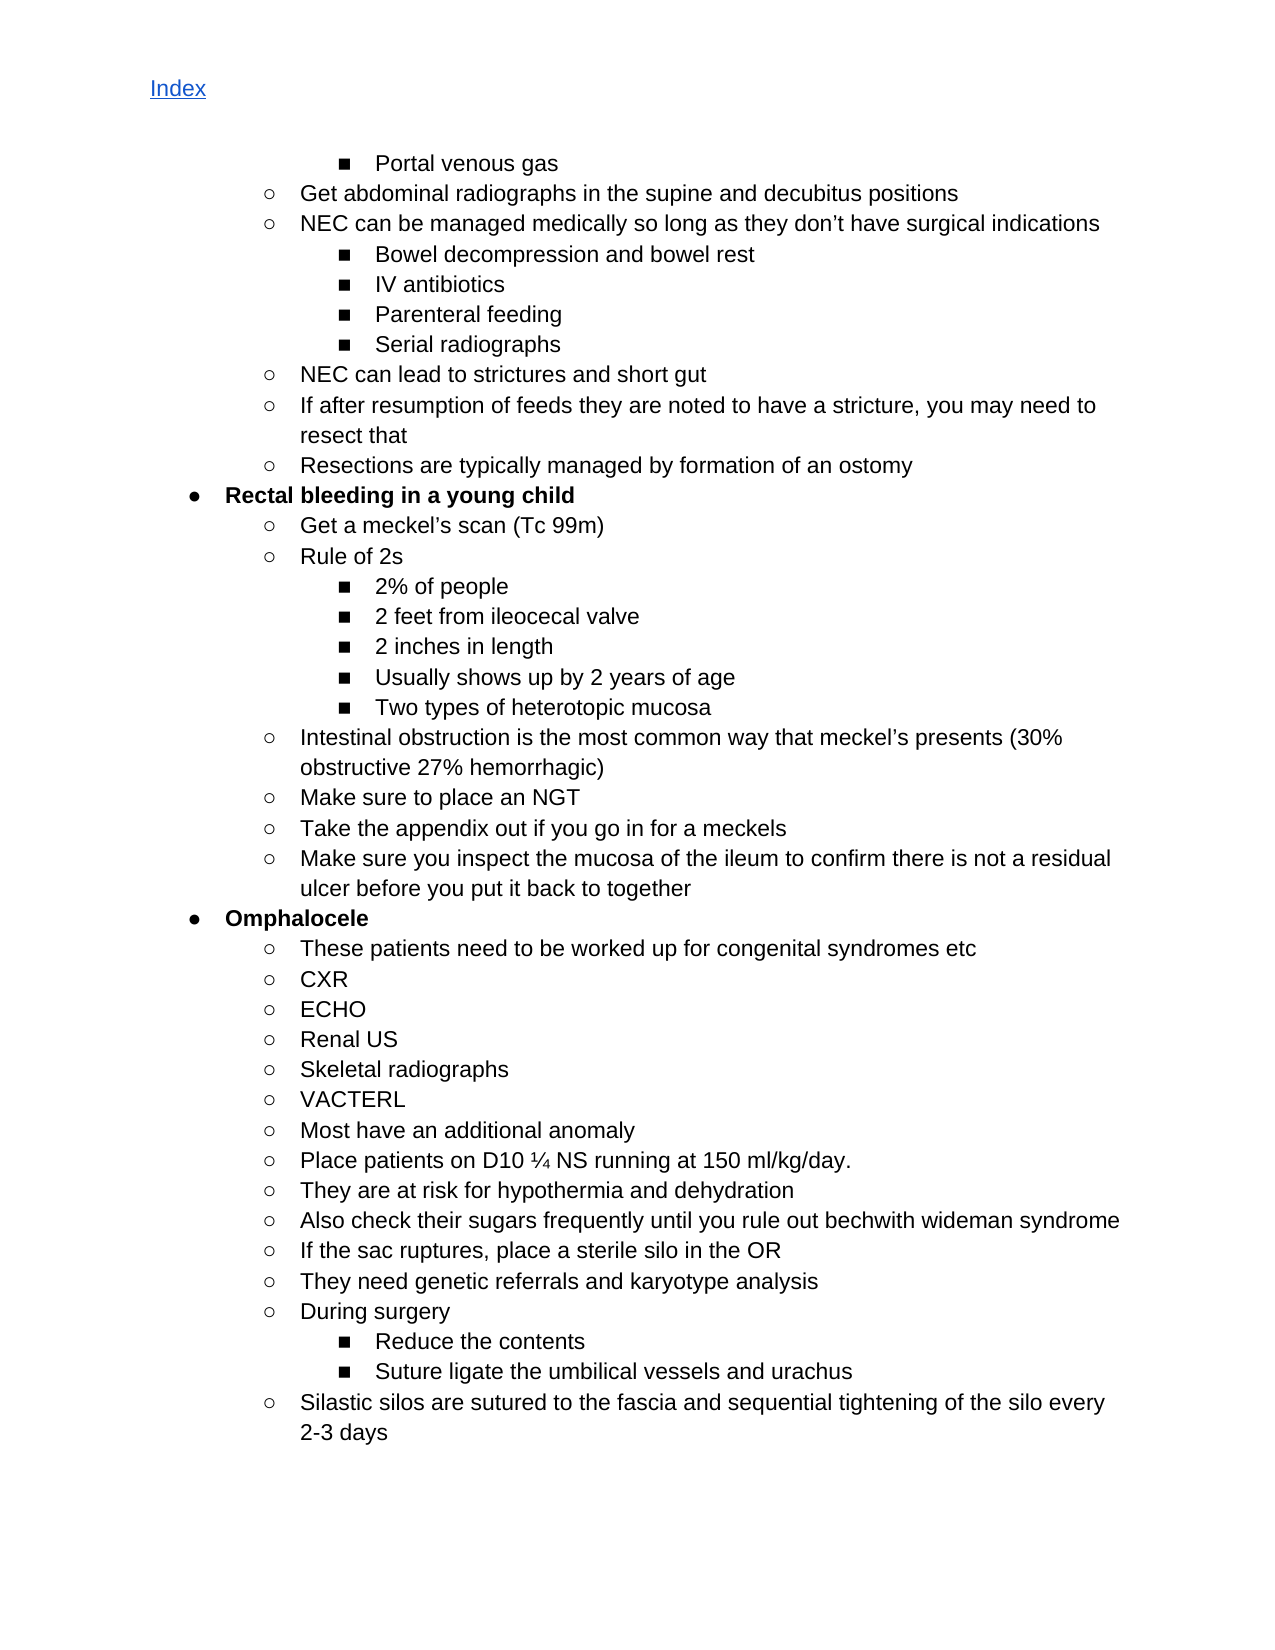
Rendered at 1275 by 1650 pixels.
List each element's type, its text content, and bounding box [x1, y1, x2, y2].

list Omphalocele [187, 905, 1125, 932]
list 2% of people [337, 573, 1125, 599]
list Serial radiographs [337, 331, 1125, 358]
list Intestinal obstruction is the most common way that meckel’s presents (30% obstructive 27% hemorrhagic) [262, 724, 1125, 781]
list Get a meckel’s scan (Tc 99m) [262, 512, 1125, 539]
list NEC can be managed medically so long as they don’t have surgical indications [262, 210, 1125, 237]
list Most have an additional anomaly [262, 1117, 1125, 1143]
list Suture ligate the umbilical vessels and urachus [337, 1358, 1125, 1385]
list Two types of heterotopic mucosa [337, 694, 1125, 720]
list Make sure you inspect the mucosa of the ileum to confirm there is not a residual ulcer before you put it back to together [262, 845, 1125, 901]
list Portal venous gas [337, 150, 1125, 176]
list Make sure to place an NGT [262, 784, 1125, 811]
list Skeletal radiographs [262, 1056, 1125, 1083]
list NEC can lead to strictures and short gut [262, 361, 1125, 388]
list ECHO [262, 996, 1125, 1022]
list Reduce the contents [337, 1328, 1125, 1354]
list Take the appendix out if you go in for a meckels [262, 814, 1125, 841]
list Get abdominal radiographs in the supine and decubitus positions [262, 180, 1125, 207]
list 2 feet from ileocecal valve [337, 603, 1125, 629]
list During surgery [262, 1298, 1125, 1324]
list Rule of 2s [262, 543, 1125, 569]
list CXR [262, 966, 1125, 992]
list These patients need to be worked up for congenital syndromes etc [262, 935, 1125, 962]
list Rectal bleeding in a young child [187, 482, 1125, 509]
list They need genetic referrals and karyotype analysis [262, 1268, 1125, 1294]
list Place patients on D10 ¼ NS running at 150 ml/kg/day. [262, 1147, 1125, 1173]
list Also check their sugars frequently until you rule out bechwith wideman syndrome [262, 1207, 1125, 1234]
list They are at risk for hypothermia and dehydration [262, 1177, 1125, 1203]
list Parenteral feeding [337, 301, 1125, 327]
list If after resumption of feeds they are noted to have a stricture, you may need to resect that [262, 392, 1125, 448]
list IV antibiotics [337, 271, 1125, 297]
list Renal US [262, 1026, 1125, 1052]
list Usually shows up by 2 years of age [337, 663, 1125, 690]
list 2 inches in length [337, 633, 1125, 660]
list If the sac ruptures, place a sterile silo in the OR [262, 1237, 1125, 1264]
list Silastic silos are sutured to the fascia and sequential tightening of the silo every 2-3 days [262, 1388, 1125, 1445]
list VACTERL [262, 1086, 1125, 1113]
list Resections are typically managed by formation of an ostomy [262, 452, 1125, 478]
list Bowel decompression and bowel rest [337, 241, 1125, 267]
